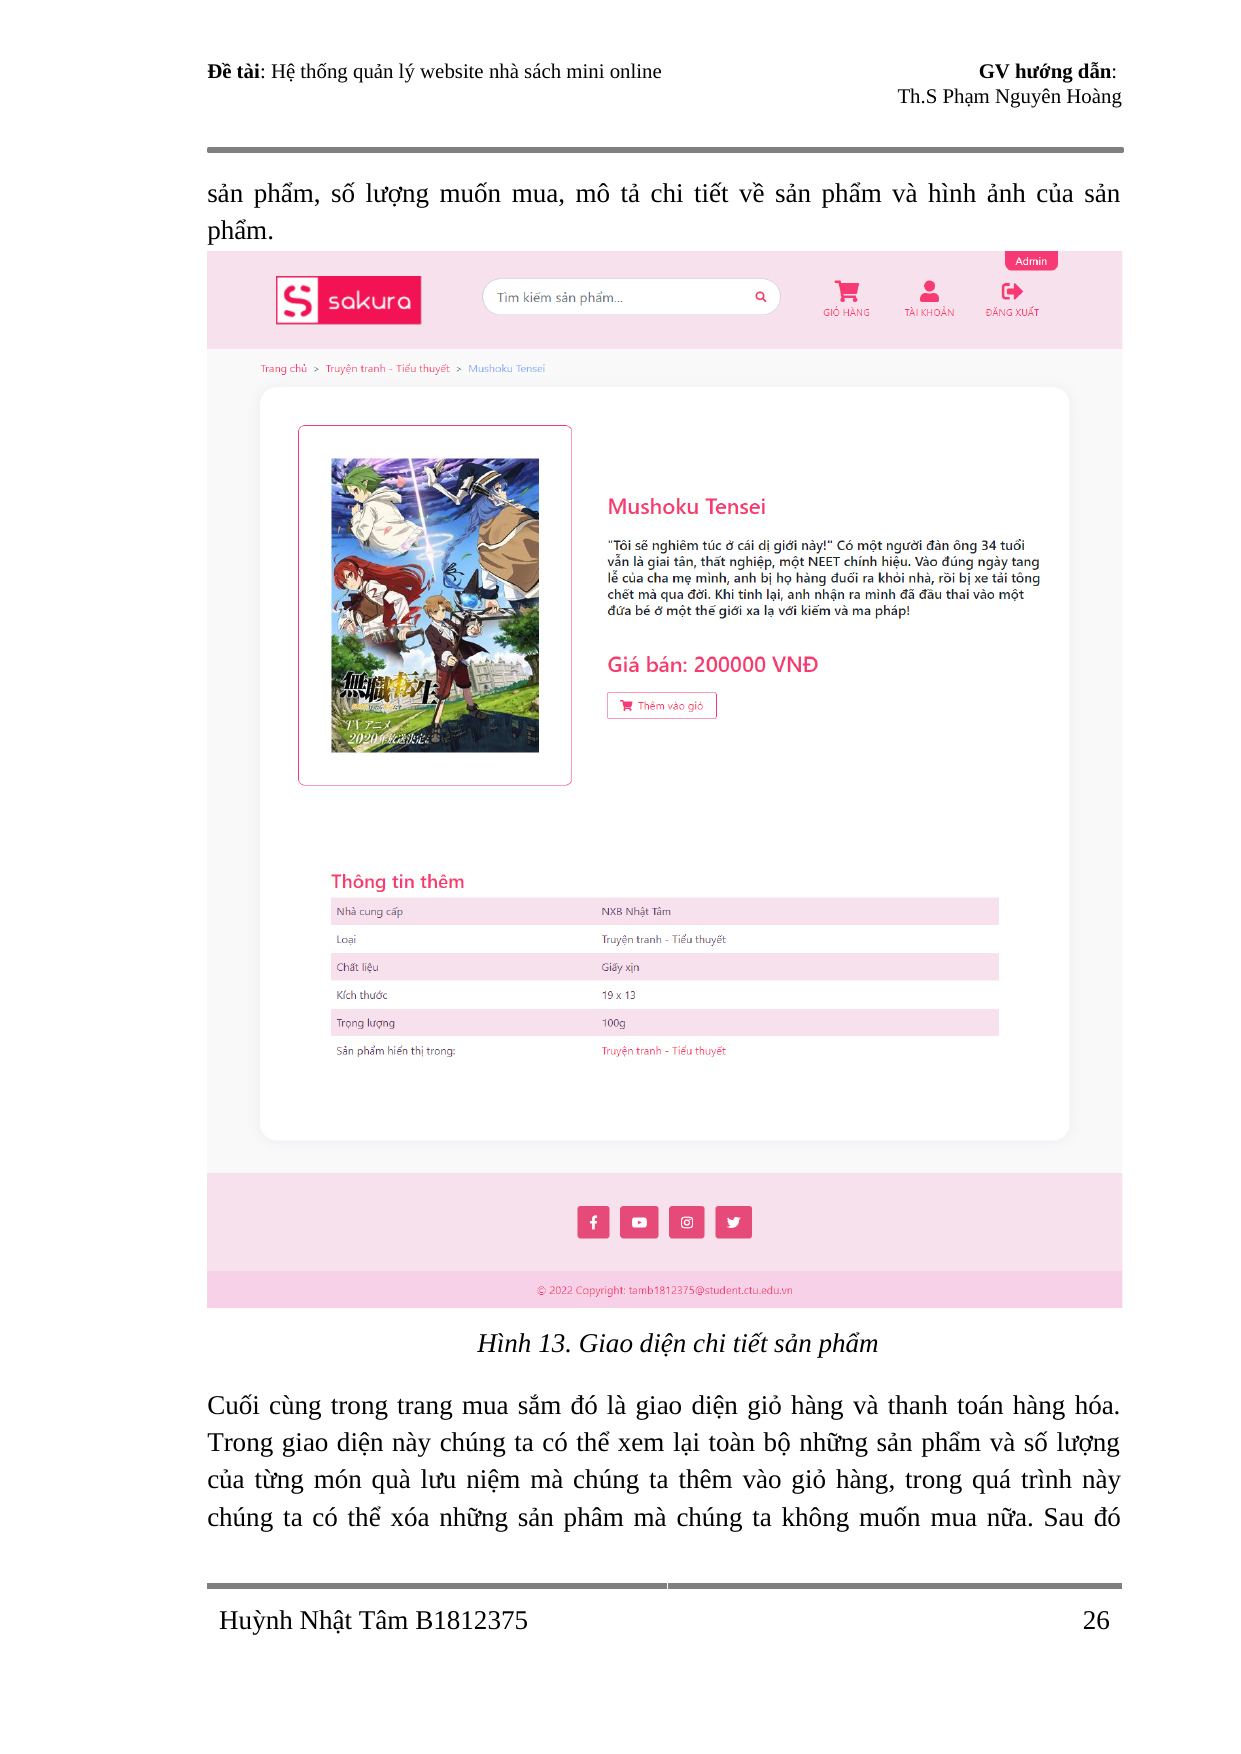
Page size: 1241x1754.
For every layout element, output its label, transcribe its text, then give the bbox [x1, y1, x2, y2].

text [207, 177, 1122, 245]
text Hình 13. Giao diện chi tiết sản phẩm [207, 1327, 1122, 1358]
picture [207, 251, 1123, 1308]
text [207, 1389, 1122, 1532]
